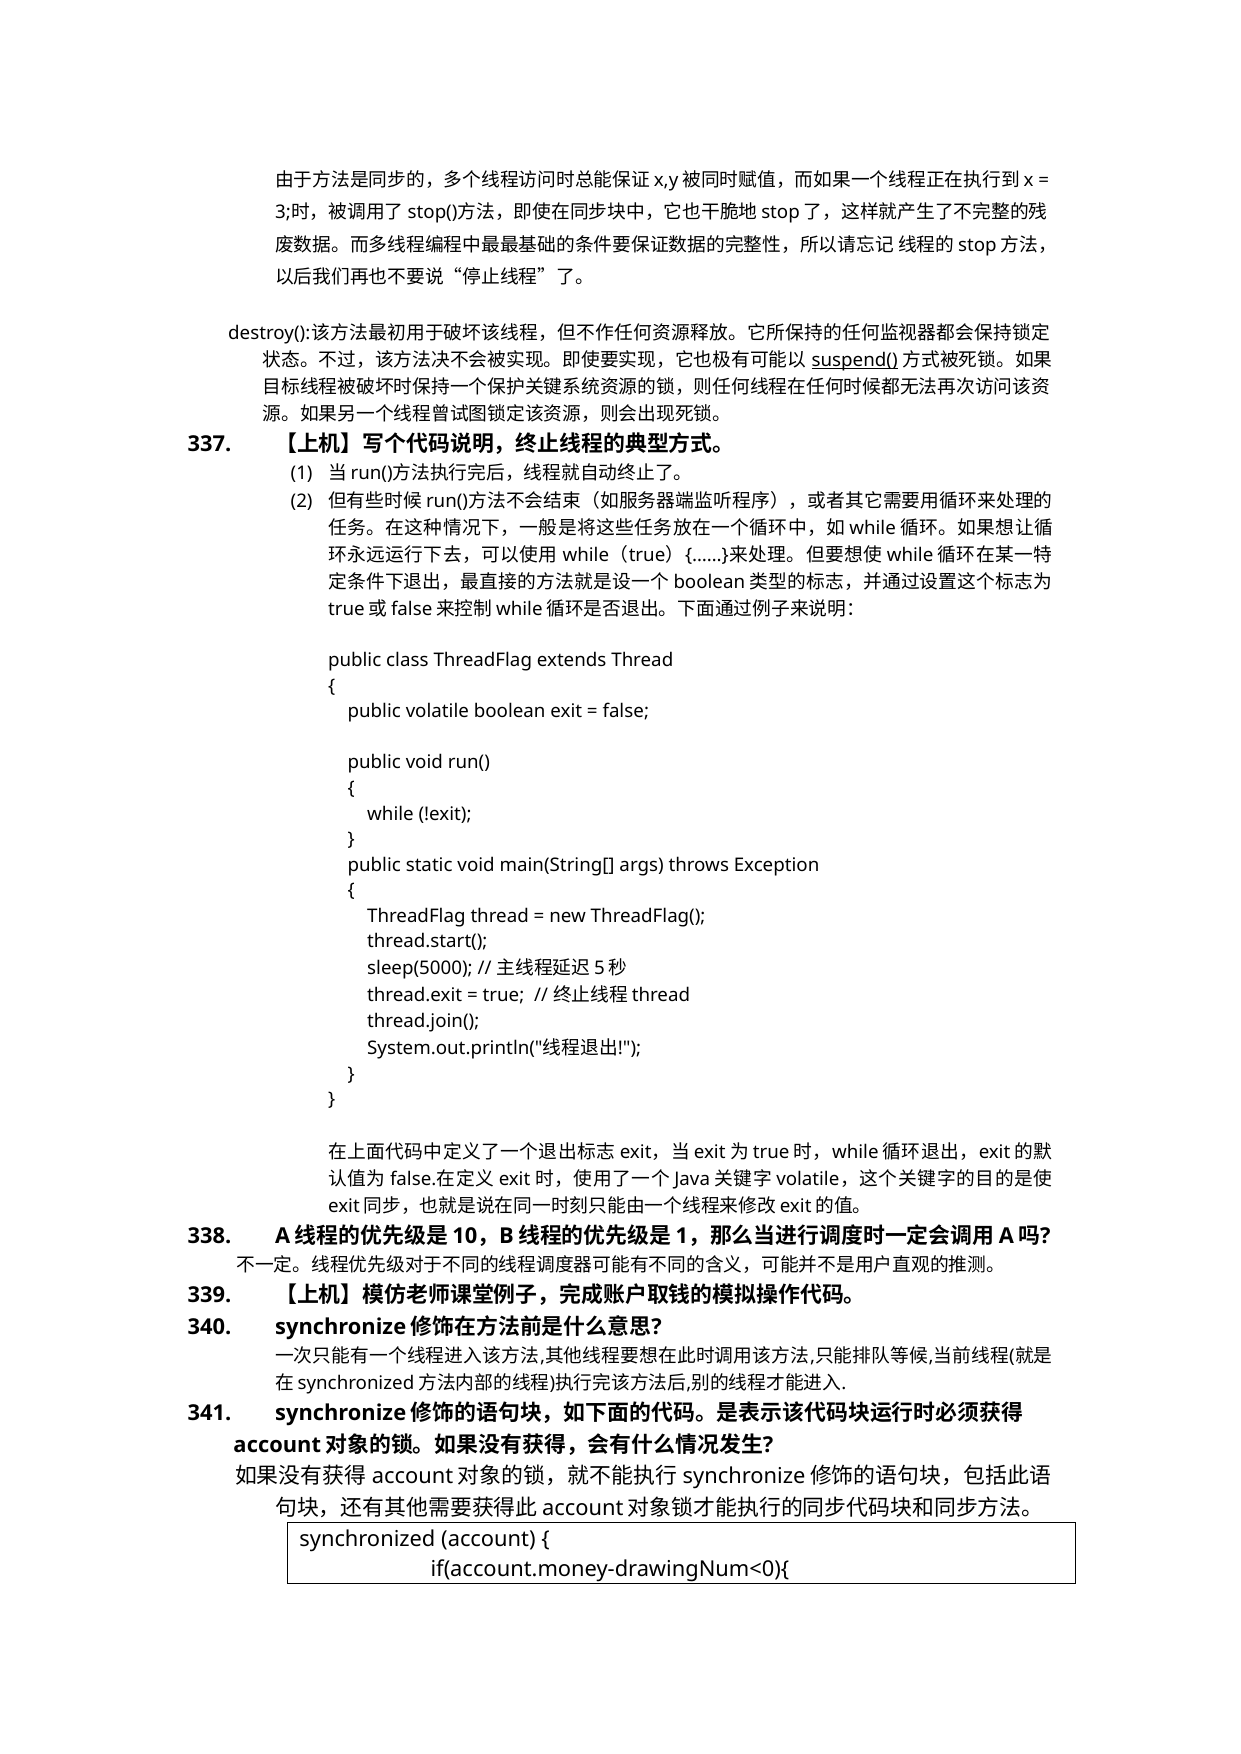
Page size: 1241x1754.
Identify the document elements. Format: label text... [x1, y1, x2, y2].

text 在上面代码中定义了一个退出标志exit，当exit为true时，while循环退出，exit的默认值为false.在定义exit时，使用了一个Java关键字volatile，这个关键字的目的是使exit同步，也就是说在同一时刻只能由一个线程来修改exit的值。 [328, 1137, 1053, 1218]
list 【上机】模仿老师课堂例子，完成账户取钱的模拟操作代码。 [187, 1277, 1053, 1309]
text 如果没有获得account对象的锁，就不能执行synchronize修饰的语句块，包括此语句块，还有其他需要获得此account对象锁才能执行的同步代码块和同步方法。 [187, 1458, 1053, 1522]
text 不一定。线程优先级对于不同的线程调度器可能有不同的含义，可能并不是用户直观的推测。 [187, 1250, 1053, 1277]
list synchronize修饰在方法前是什么意思? [187, 1309, 1053, 1341]
list synchronize修饰的语句块，如下面的代码。是表示该代码块运行时必须获得 account对象的锁。如果没有获得，会有什么情况发生? [187, 1395, 1053, 1458]
text 由于方法是同步的，多个线程访问时总能保证x,y被同时赋值，而如果一个线程正在执行到x = 3;时，被调用了 stop()方法，即使在同步块中，它也干脆地stop了，这样就产生了不完整的残废数据。而多线程编程中最最基础的条件要保证数据的完整性，所以请忘记 线程的stop方法，以后我们再也不要说“停止线程”了。 [275, 162, 1053, 292]
text public class ThreadFlag extends Thread { public volatile boolean exit = false; public void run() { while (!exit); } public static void main(String[] args) throws Exception { ThreadFlag thread = new ThreadFlag(); thread.start(); sleep(5000); // 主线程延迟5秒 thread.exit = true; // 终止线程thread thread.join(); System.out.println("线程退出!"); } } [328, 647, 1053, 1111]
list 当run()方法执行完后，线程就自动终止了。 [290, 458, 1053, 485]
text destroy():该方法最初用于破坏该线程，但不作任何资源释放。它所保持的任何监视器都会保持锁定状态。不过，该方法决不会被实现。即使要实现，它也极有可能以 suspend() 方式被死锁。如果目标线程被破坏时保持一个保护关键系统资源的锁，则任何线程在任何时候都无法再次访问该资源。如果另一个线程曾试图锁定该资源，则会出现死锁。 [187, 317, 1053, 426]
list 【上机】写个代码说明，终止线程的典型方式。 [187, 426, 1053, 458]
text 一次只能有一个线程进入该方法,其他线程要想在此时调用该方法,只能排队等候,当前线程(就是在synchronized方法内部的线程)执行完该方法后,别的线程才能进入. [275, 1341, 1053, 1395]
list A线程的优先级是10，B线程的优先级是1，那么当进行调度时一定会调用A吗? [187, 1218, 1053, 1250]
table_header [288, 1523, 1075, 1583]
list 但有些时候run()方法不会结束（如服务器端监听程序），或者其它需要用循环来处理的任务。在这种情况下，一般是将这些任务放在一个循环中，如while循环。如果想让循环永远运行下去，可以使用while（true）{……}来处理。但要想使while循环在某一特定条件下退出，最直接的方法就是设一个boolean类型的标志，并通过设置这个标志为true或false来控制while循环是否退出。下面通过例子来说明： [290, 485, 1053, 621]
